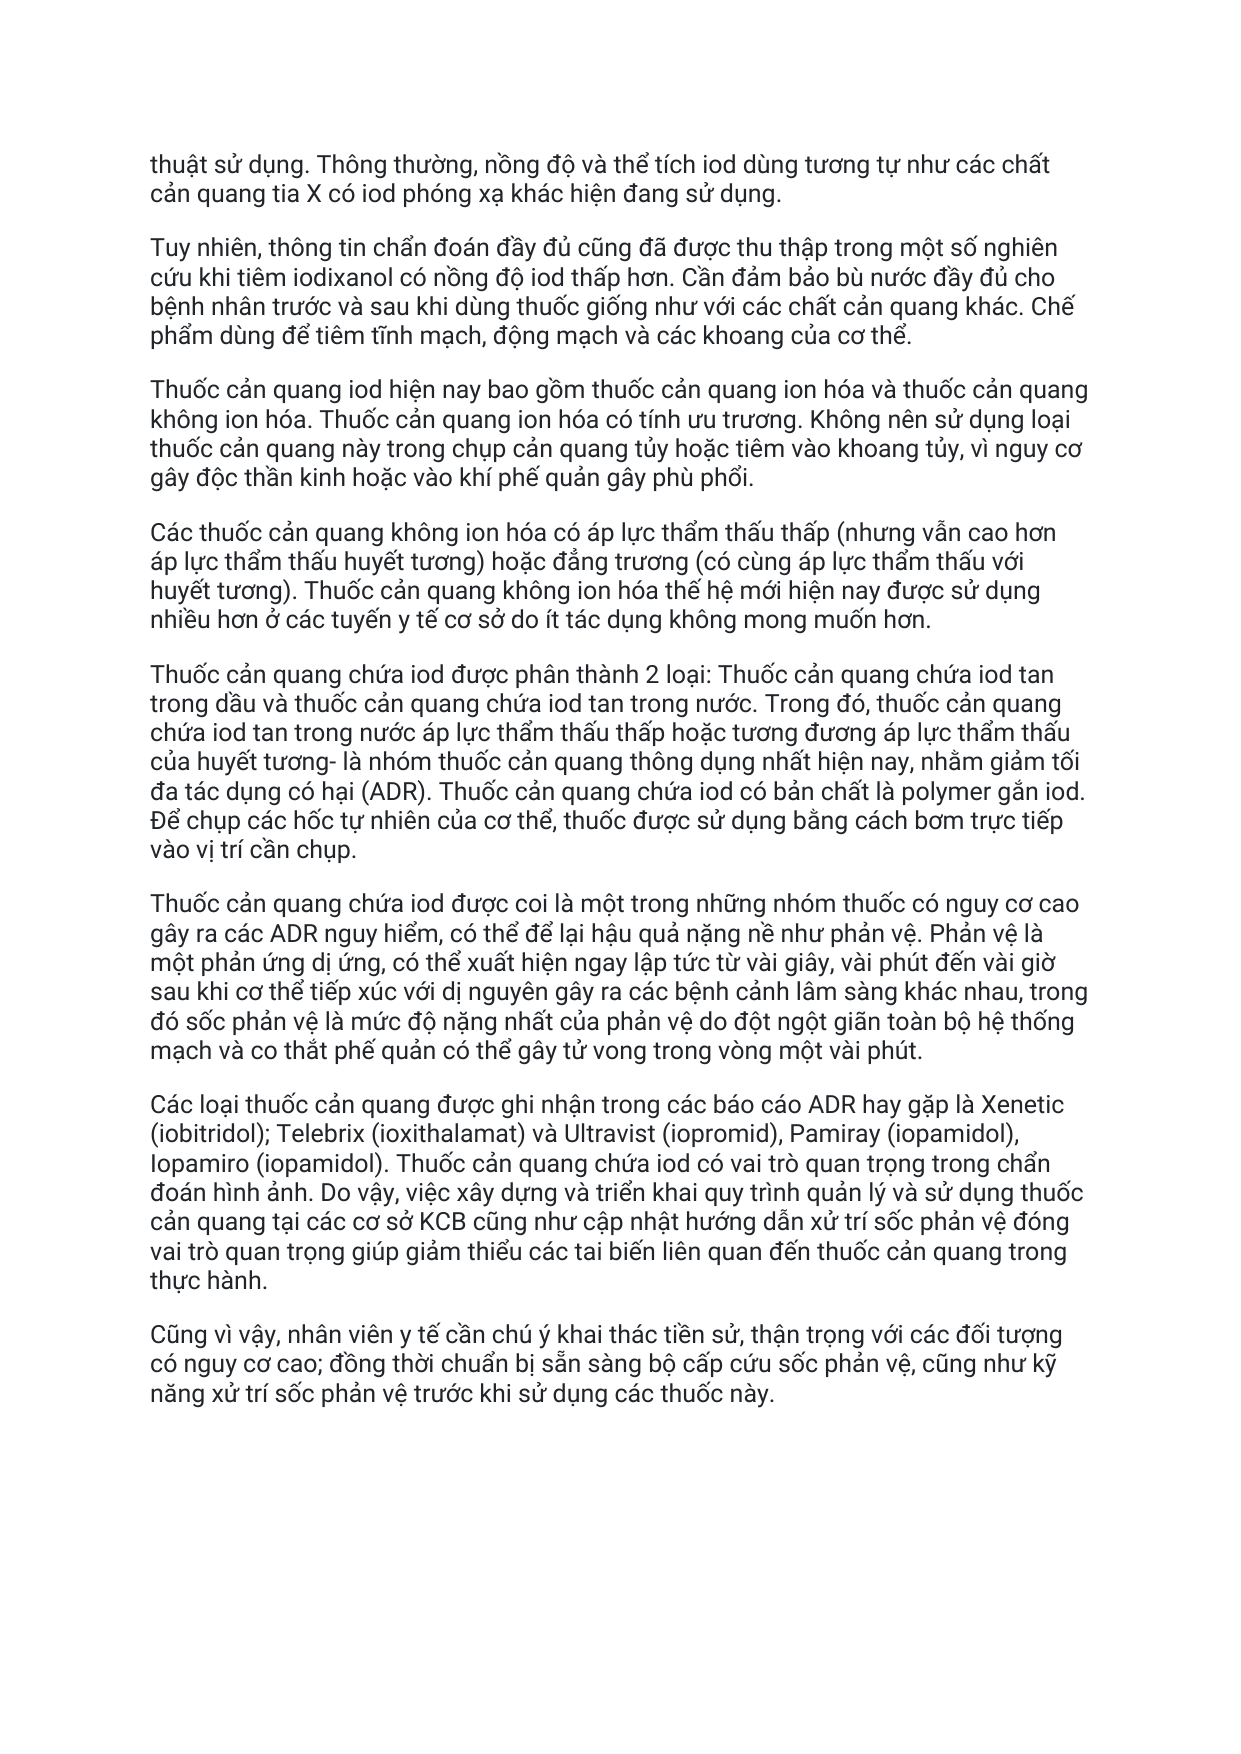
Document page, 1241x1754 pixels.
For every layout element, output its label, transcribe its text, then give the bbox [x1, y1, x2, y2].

text Thuốc cản quang iod hiện nay bao gồm thuốc cản quang ion hóa và thuốc cản quang không ion hóa. Thuốc cản quang ion hóa có tính ưu trương. Không nên sử dụng loại thuốc cản quang này trong chụp cản quang tủy hoặc tiêm vào khoang tủy, vì nguy cơ gây độc thần kinh hoặc vào khí phế quản gây phù phổi. [150, 376, 1090, 493]
text Thuốc cản quang chứa iod được coi là một trong những nhóm thuốc có nguy cơ cao gây ra các ADR nguy hiểm, có thể để lại hậu quả nặng nề như phản vệ. Phản vệ là một phản ứng dị ứng, có thể xuất hiện ngay lập tức từ vài giây, vài phút đến vài giờ sau khi cơ thể tiếp xúc với dị nguyên gây ra các bệnh cảnh lâm sàng khác nhau, trong đó sốc phản vệ là mức độ nặng nhất của phản vệ do đột ngột giãn toàn bộ hệ thống mạch và co thắt phế quản có thể gây tử vong trong vòng một vài phút. [150, 890, 1090, 1065]
text Các loại thuốc cản quang được ghi nhận trong các báo cáo ADR hay gặp là Xenetic (iobitridol); Telebrix (ioxithalamat) và Ultravist (iopromid), Pamiray (iopamidol), Iopamiro (iopamidol). Thuốc cản quang chứa iod có vai trò quan trọng trong chẩn đoán hình ảnh. Do vậy, việc xây dựng và triển khai quy trình quản lý và sử dụng thuốc cản quang tại các cơ sở KCB cũng như cập nhật hướng dẫn xử trí sốc phản vệ đóng vai trò quan trọng giúp giảm thiểu các tai biến liên quan đến thuốc cản quang trong thực hành. [150, 1090, 1090, 1295]
text Thuốc cản quang chứa iod được phân thành 2 loại: Thuốc cản quang chứa iod tan trong dầu và thuốc cản quang chứa iod tan trong nước. Trong đó, thuốc cản quang chứa iod tan trong nước áp lực thẩm thấu thấp hoặc tương đương áp lực thẩm thấu của huyết tương- là nhóm thuốc cản quang thông dụng nhất hiện nay, nhằm giảm tối đa tác dụng có hại (ADR). Thuốc cản quang chứa iod có bản chất là polymer gắn iod. Để chụp các hốc tự nhiên của cơ thể, thuốc được sử dụng bằng cách bơm trực tiếp vào vị trí cần chụp. [358, 660, 1090, 865]
text Cũng vì vậy, nhân viên y tế cần chú ý khai thác tiền sử, thận trọng với các đối tượng có nguy cơ cao; đồng thời chuẩn bị sẵn sàng bộ cấp cứu sốc phản vệ, cũng như kỹ năng xử trí sốc phản vệ trước khi sử dụng các thuốc này. [150, 1320, 1090, 1408]
text Tuy nhiên, thông tin chẩn đoán đầy đủ cũng đã được thu thập trong một số nghiên cứu khi tiêm iodixanol có nồng độ iod thấp hơn. Cần đảm bảo bù nước đầy đủ cho bệnh nhân trước và sau khi dùng thuốc giống như với các chất cản quang khác. Chế phẩm dùng để tiêm tĩnh mạch, động mạch và các khoang của cơ thể. [150, 233, 1090, 351]
text Các thuốc cản quang không ion hóa có áp lực thẩm thấu thấp (nhưng vẫn cao hơn áp lực thẩm thấu huyết tương) hoặc đẳng trương (có cùng áp lực thẩm thấu với huyết tương). Thuốc cản quang không ion hóa thế hệ mới hiện nay được sử dụng nhiều hơn ở các tuyến y tế cơ sở do ít tác dụng không mong muốn hơn. [933, 518, 1090, 635]
